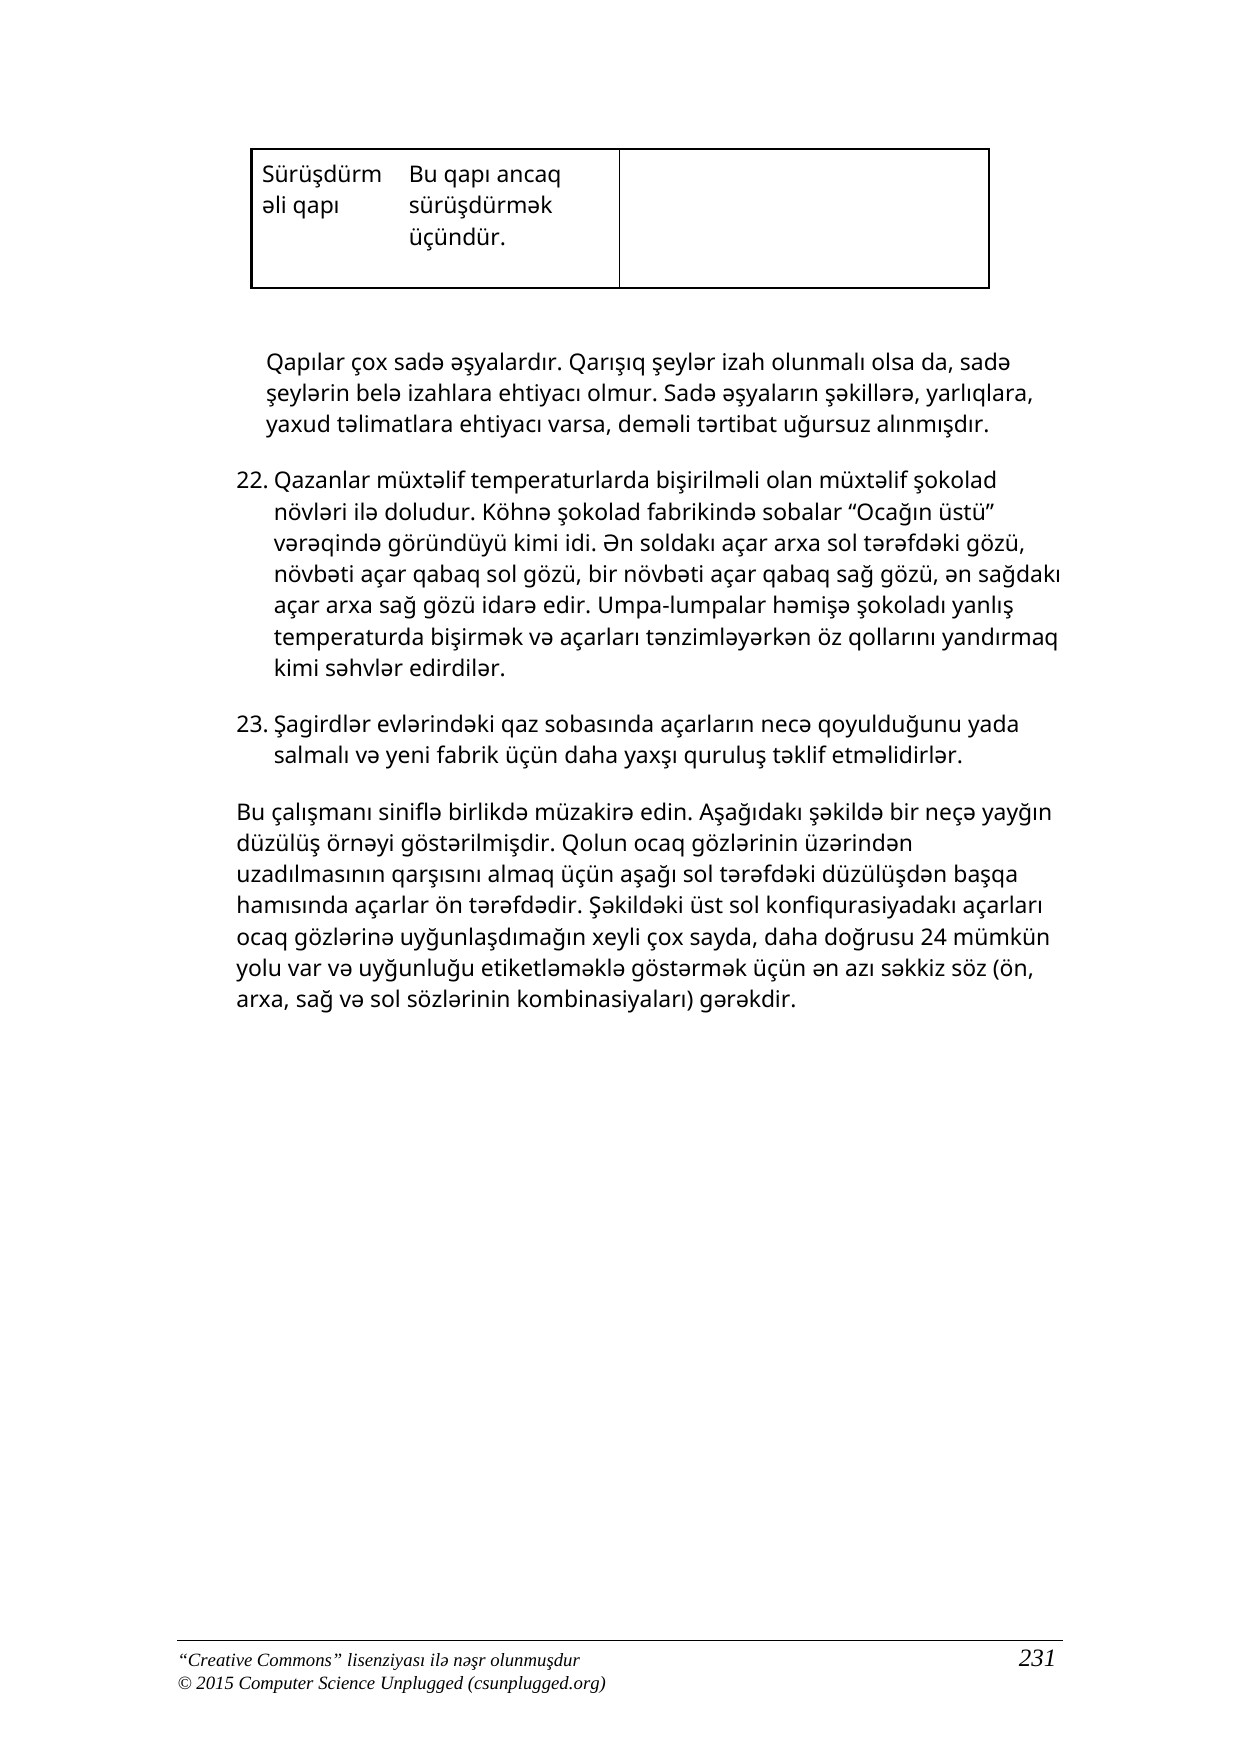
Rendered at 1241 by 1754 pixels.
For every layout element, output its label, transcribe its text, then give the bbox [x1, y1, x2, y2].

text Bu çalışmanı siniflə birlikdə müzakirə edin. Aşağıdakı şəkildə bir neçə yayğın düzülüş örnəyi göstərilmişdir. Qolun ocaq gözlərinin üzərindən uzadılmasının qarşısını almaq üçün aşağı sol tərəfdəki düzülüşdən başqa hamısında açarlar ön tərəfdədir. Şəkildəki üst sol konfiqurasiyadakı açarları ocaq gözlərinə uyğunlaşdımağın xeyli çox sayda, daha doğrusu 24 mümkün yolu var və uyğunluğu etiketləməklə göstərmək üçün ən azı səkkiz söz (ön, arxa, sağ və sol sözlərinin kombinasiyaları) gərəkdir. [236, 796, 1063, 1014]
list Şagirdlər evlərindəki qaz sobasında açarların necə qoyulduğunu yada salmalı və yeni fabrik üçün daha yaxşı quruluş təklif etməlidirlər. [236, 708, 1063, 771]
list Qazanlar müxtəlif temperaturlarda bişirilməli olan müxtəlif şokolad növləri ilə doludur. Köhnə şokolad fabrikində sobalar “Ocağın üstü” vərəqində göründüyü kimi idi. Ən soldakı açar arxa sol tərəfdəki gözü, növbəti açar qabaq sol gözü, bir növbəti açar qabaq sağ gözü, ən sağdakı açar arxa sağ gözü idarə edir. Umpa-lumpalar həmişə şokoladı yanlış temperaturda bişirmək və açarları tənzimləyərkən öz qollarını yandırmaq kimi səhvlər edirdilər. [236, 464, 1063, 683]
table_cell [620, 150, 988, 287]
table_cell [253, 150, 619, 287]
text Qapılar çox sadə əşyalardır. Qarışıq şeylər izah olunmalı olsa da, sadə şeylərin belə izahlara ehtiyacı olmur. Sadə əşyaların şəkillərə, yarlıqlara, yaxud təlimatlara ehtiyacı varsa, deməli tərtibat uğursuz alınmışdır. [266, 346, 1063, 439]
